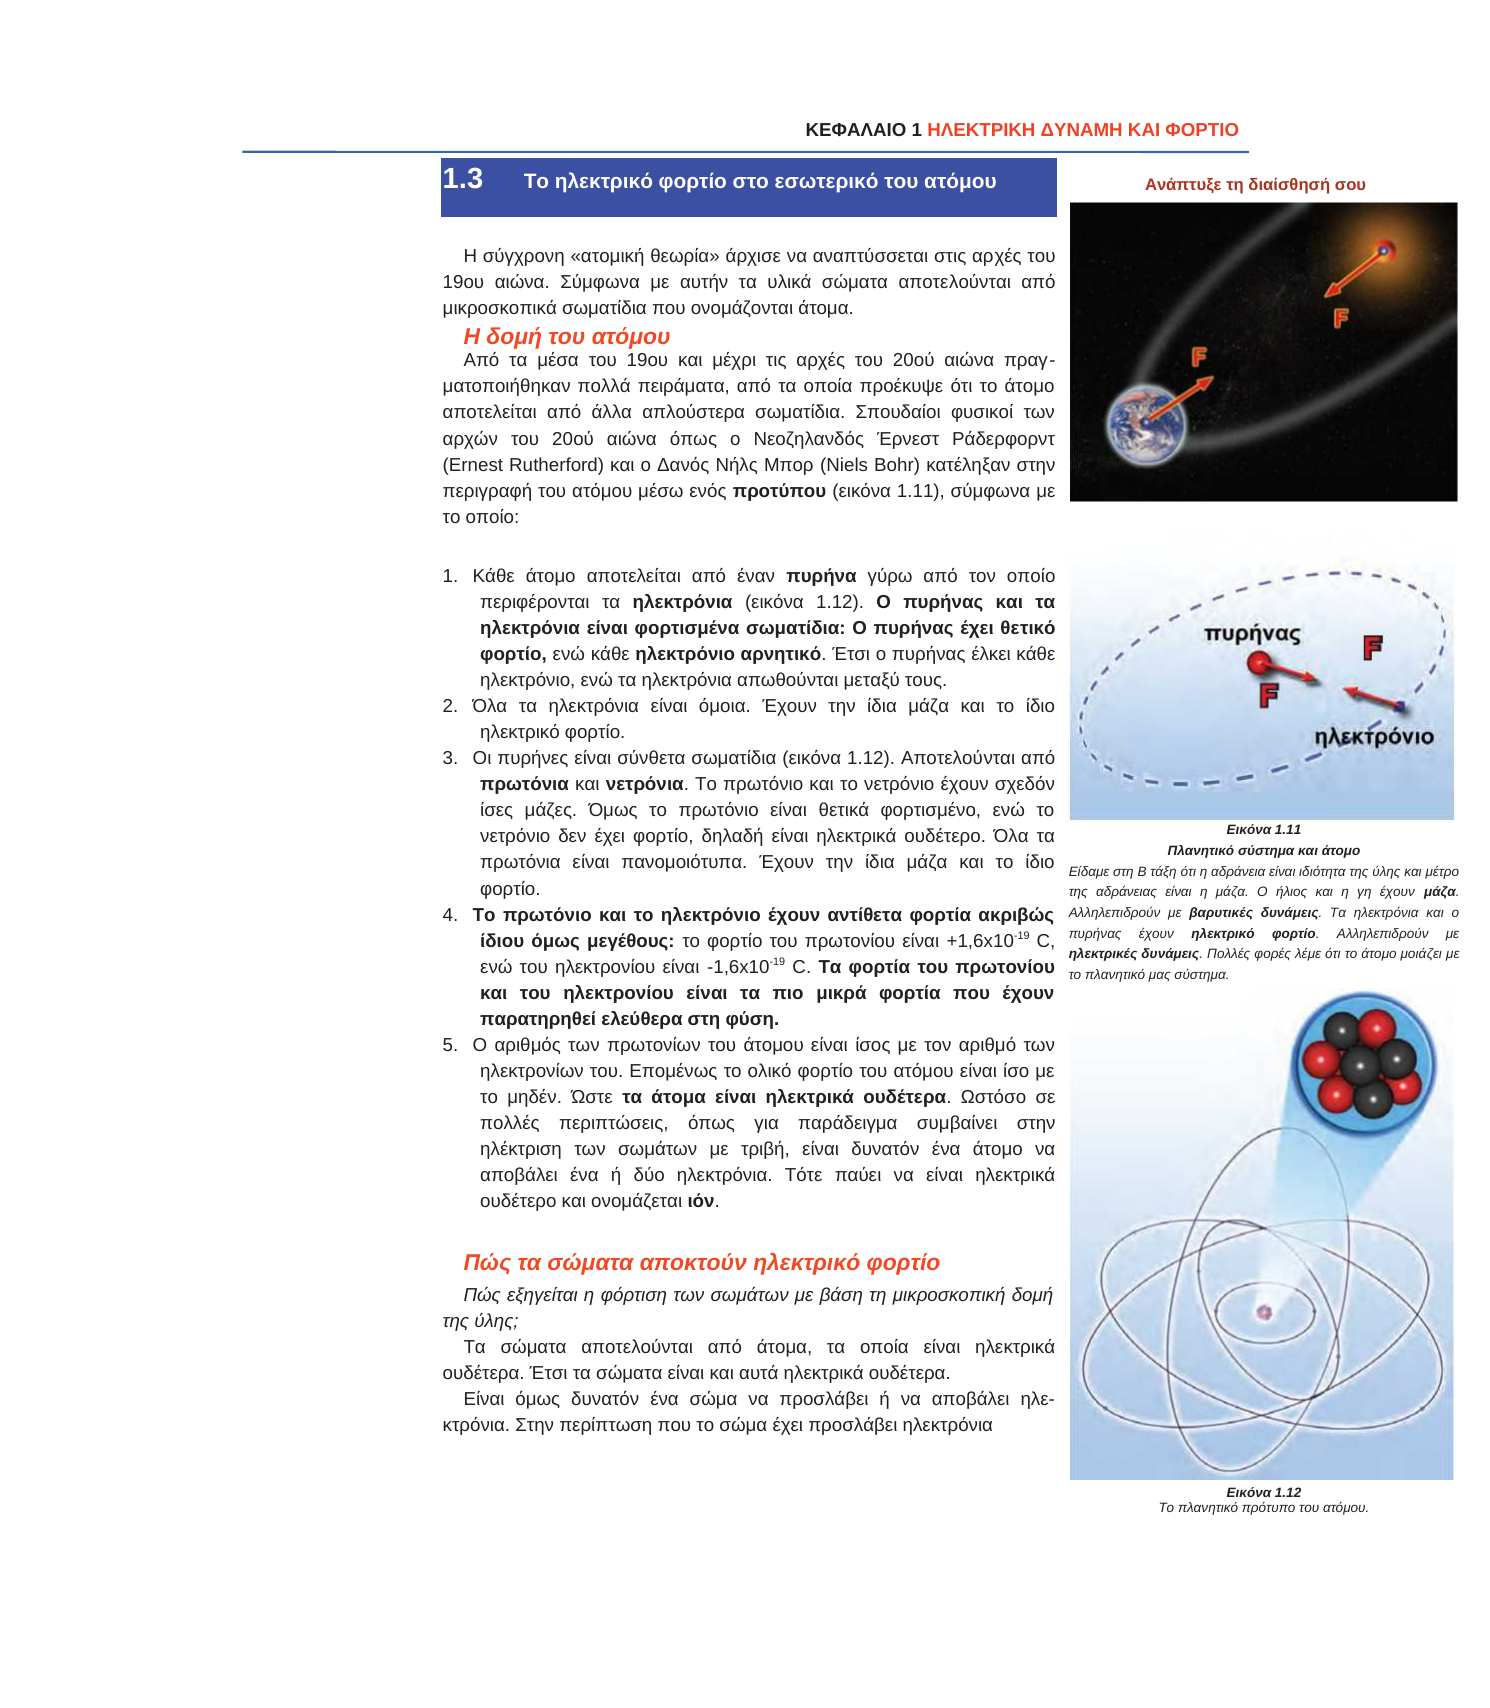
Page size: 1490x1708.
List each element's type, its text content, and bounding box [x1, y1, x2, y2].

text Πώς εξηγείται η φόρτιση των σωμάτων με βάση τη μικροσκοπική δομή της ύλης; [442, 1284, 1055, 1332]
subtitle Το ηλεκτρικό φορτίο στο εσωτερικό του ατόμου [442, 160, 1055, 216]
text Είναι όμως δυνατόν ένα σώμα να προσλάβει ή να αποβάλει ηλε- κτρόνια. Στην περίπτωση που το σώμα έχει προσλάβει ηλεκτρόνια [442, 1388, 1055, 1436]
subtitle Η δομή του ατόμου [442, 323, 1055, 349]
list Ο αριθμός των πρωτονίων του άτομου είναι ίσος με τον αριθμό των ηλεκτρονίων του. Επομένως το ολικό φορτίο του ατόμου είναι ίσο με το μηδέν. Ώστε τα άτομα είναι ηλεκτρικά ουδέτερα. Ωστόσο σε πολλές περιπτώσεις, όπως για παράδειγμα συμβαίνει στην ηλέκτριση των σωμάτων με τριβή, είναι δυνατόν ένα άτομο να αποβάλει ένα ή δύο ηλεκτρόνια. Τότε παύει να είναι ηλεκτρικά ουδέτερο και ονομάζεται ιόν. [442, 1034, 1055, 1211]
text Η σύγχρονη «ατομική θεωρία» άρχισε να αναπτύσσεται στις αρχές του 19ου αιώνα. Σύμφωνα με αυτήν τα υλικά σώματα αποτελούνται από μικροσκοπικά σωματίδια που ονομάζονται άτομα. [442, 245, 1055, 318]
list Κάθε άτομο αποτελείται από έναν πυρήνα γύρω από τον οποίο περιφέρονται τα ηλεκτρόνια (εικόνα 1.12). Ο πυρήνας και τα ηλεκτρόνια είναι φορτισμένα σωματίδια: Ο πυρήνας έχει θετικό φορτίο, ενώ κάθε ηλεκτρόνιο αρνητικό. Έτσι ο πυρήνας έλκει κάθε ηλεκτρόνιο, ενώ τα ηλεκτρόνια απωθούνται μεταξύ τους. [442, 565, 1055, 691]
list Οι πυρήνες είναι σύνθετα σωματίδια (εικόνα 1.12). Αποτελούνται από πρωτόνια και νετρόνια. Το πρωτόνιο και το νετρόνιο έχουν σχεδόν ίσες μάζες. Όμως το πρωτόνιο είναι θετικά φορτισμένο, ενώ το νετρόνιο δεν έχει φορτίο, δηλαδή είναι ηλεκτρικά ουδέτερο. Όλα τα πρωτόνια είναι πανομοιότυπα. Έχουν την ίδια μάζα και το ίδιο φορτίο. [442, 747, 1055, 899]
picture [1070, 202, 1458, 502]
list Όλα τα ηλεκτρόνια είναι όμοια. Έχουν την ίδια μάζα και το ίδιο ηλεκτρικό φορτίο. [442, 695, 1055, 743]
text Από τα μέσα του 19ου και μέχρι τις αρχές του 20ού αιώνα πραγματοποιήθηκαν πολλά πειράματα, από τα οποία προέκυψε ότι το άτομο αποτελείται από άλλα απλούστερα σωματίδια. Σπουδαίοι φυσικοί των αρχών του 20ού αιώνα όπως ο Νεοζηλανδός Έρνεστ Ράδερφορντ (Ernest Rutherford) και ο Δανός Νήλς Μπορ (Niels Bohr) κατέληξαν στην περιγραφή του ατόμου μέσω ενός προτύπου (εικόνα 1.11), σύμφωνα με το οποίο: [442, 349, 1055, 527]
picture [1067, 532, 1457, 823]
subtitle Πώς τα σώματα αποκτούν ηλεκτρικό φορτίο [442, 1249, 1055, 1276]
text Τα σώματα αποτελούνται από άτομα, τα οποία είναι ηλεκτρικά ουδέτερα. Έτσι τα σώματα είναι και αυτά ηλεκτρικά ουδέτερα. [442, 1336, 1055, 1384]
picture [1070, 988, 1454, 1480]
list Το πρωτόνιο και το ηλεκτρόνιο έχουν αντίθετα φορτία ακριβώς ίδιου όμως μεγέθους: το φορτίο του πρωτονίου είναι +1,6x10-19 C, ενώ του ηλεκτρονίου είναι -1,6x10-19 C. Τα φορτία του πρωτονίου και του ηλεκτρονίου είναι τα πιο μικρά φορτία που έχουν παρατηρηθεί ελεύθερα στη φύση. [442, 903, 1055, 1029]
